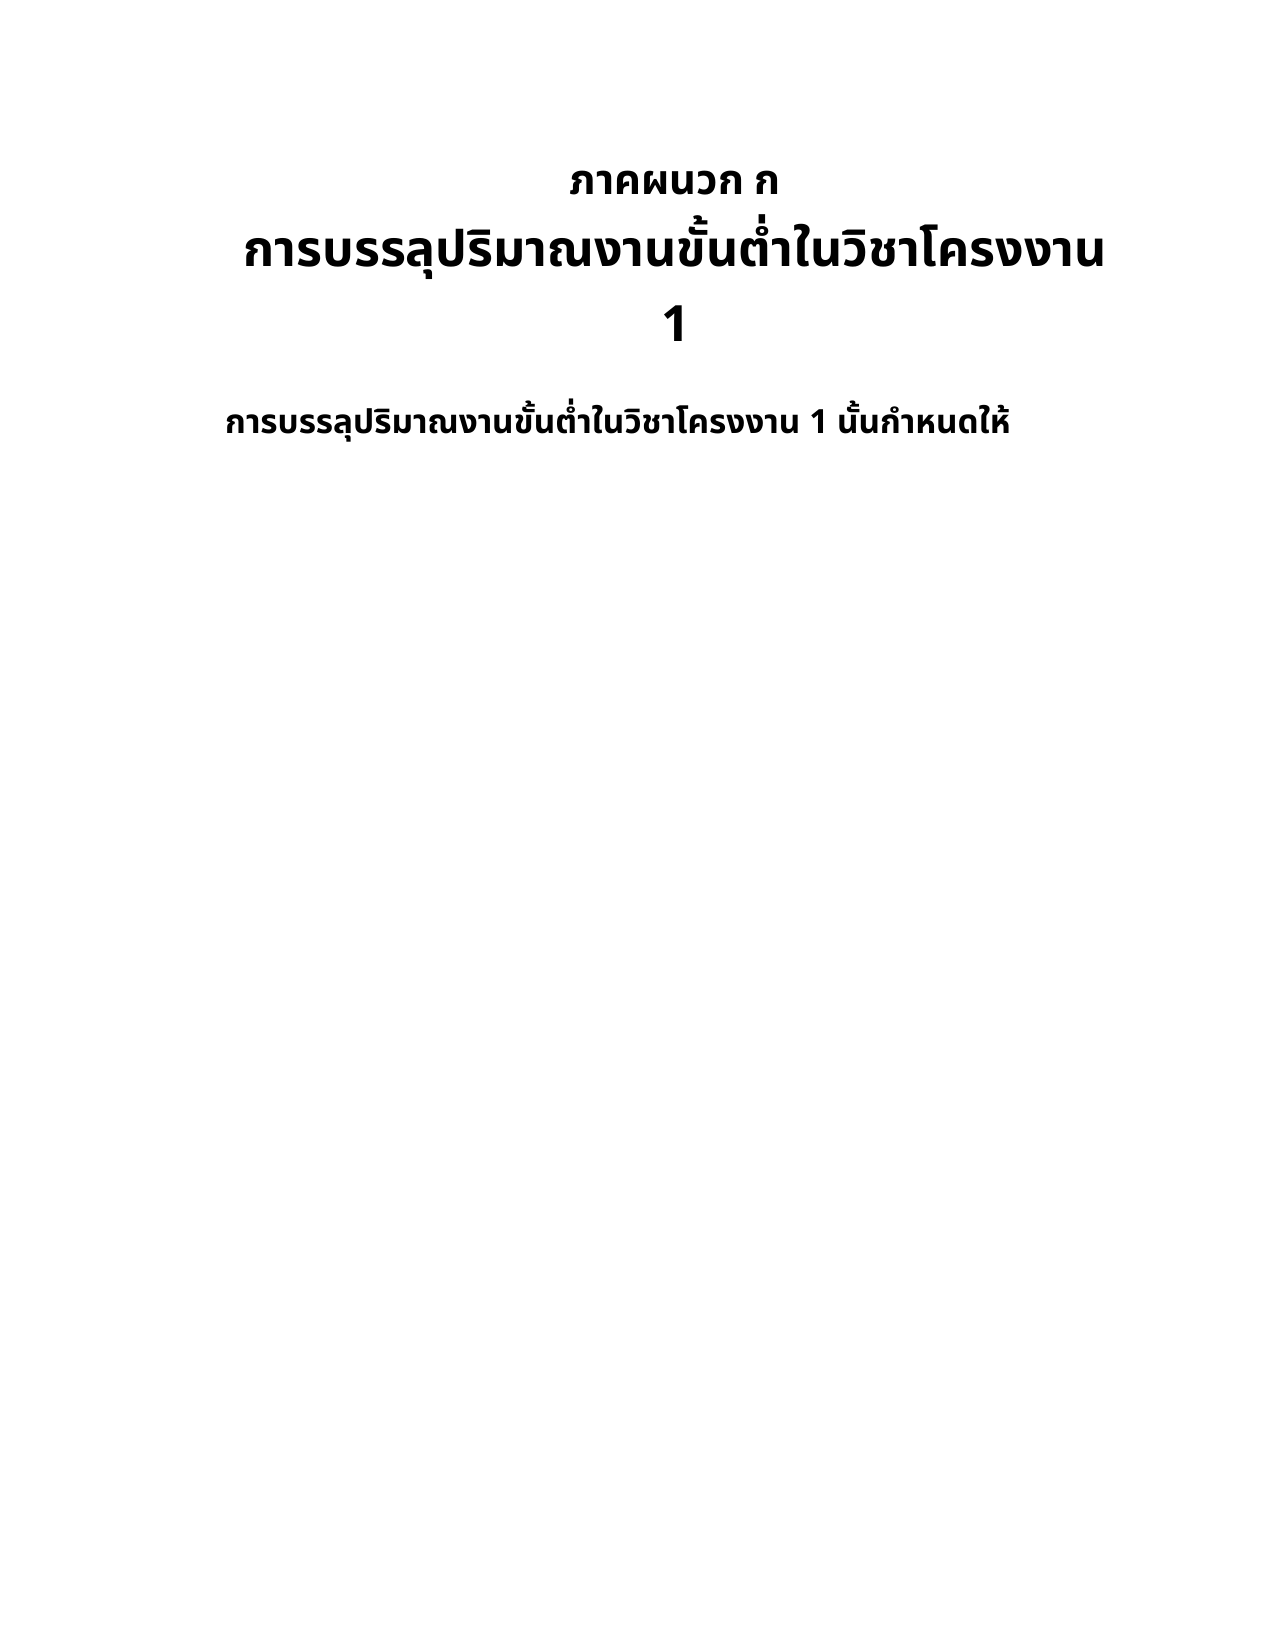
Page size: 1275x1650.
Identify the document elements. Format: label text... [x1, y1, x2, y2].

text ภาคผนวก ก [225, 150, 1125, 213]
text การบรรลุปริมาณงานขั้นต่ำในวิชาโครงงาน 1 นั้นกำหนดให้ [225, 398, 1125, 449]
text การบรรลุปริมาณงานขั้นต่ำในวิชาโครงงาน 1 [225, 213, 1125, 357]
